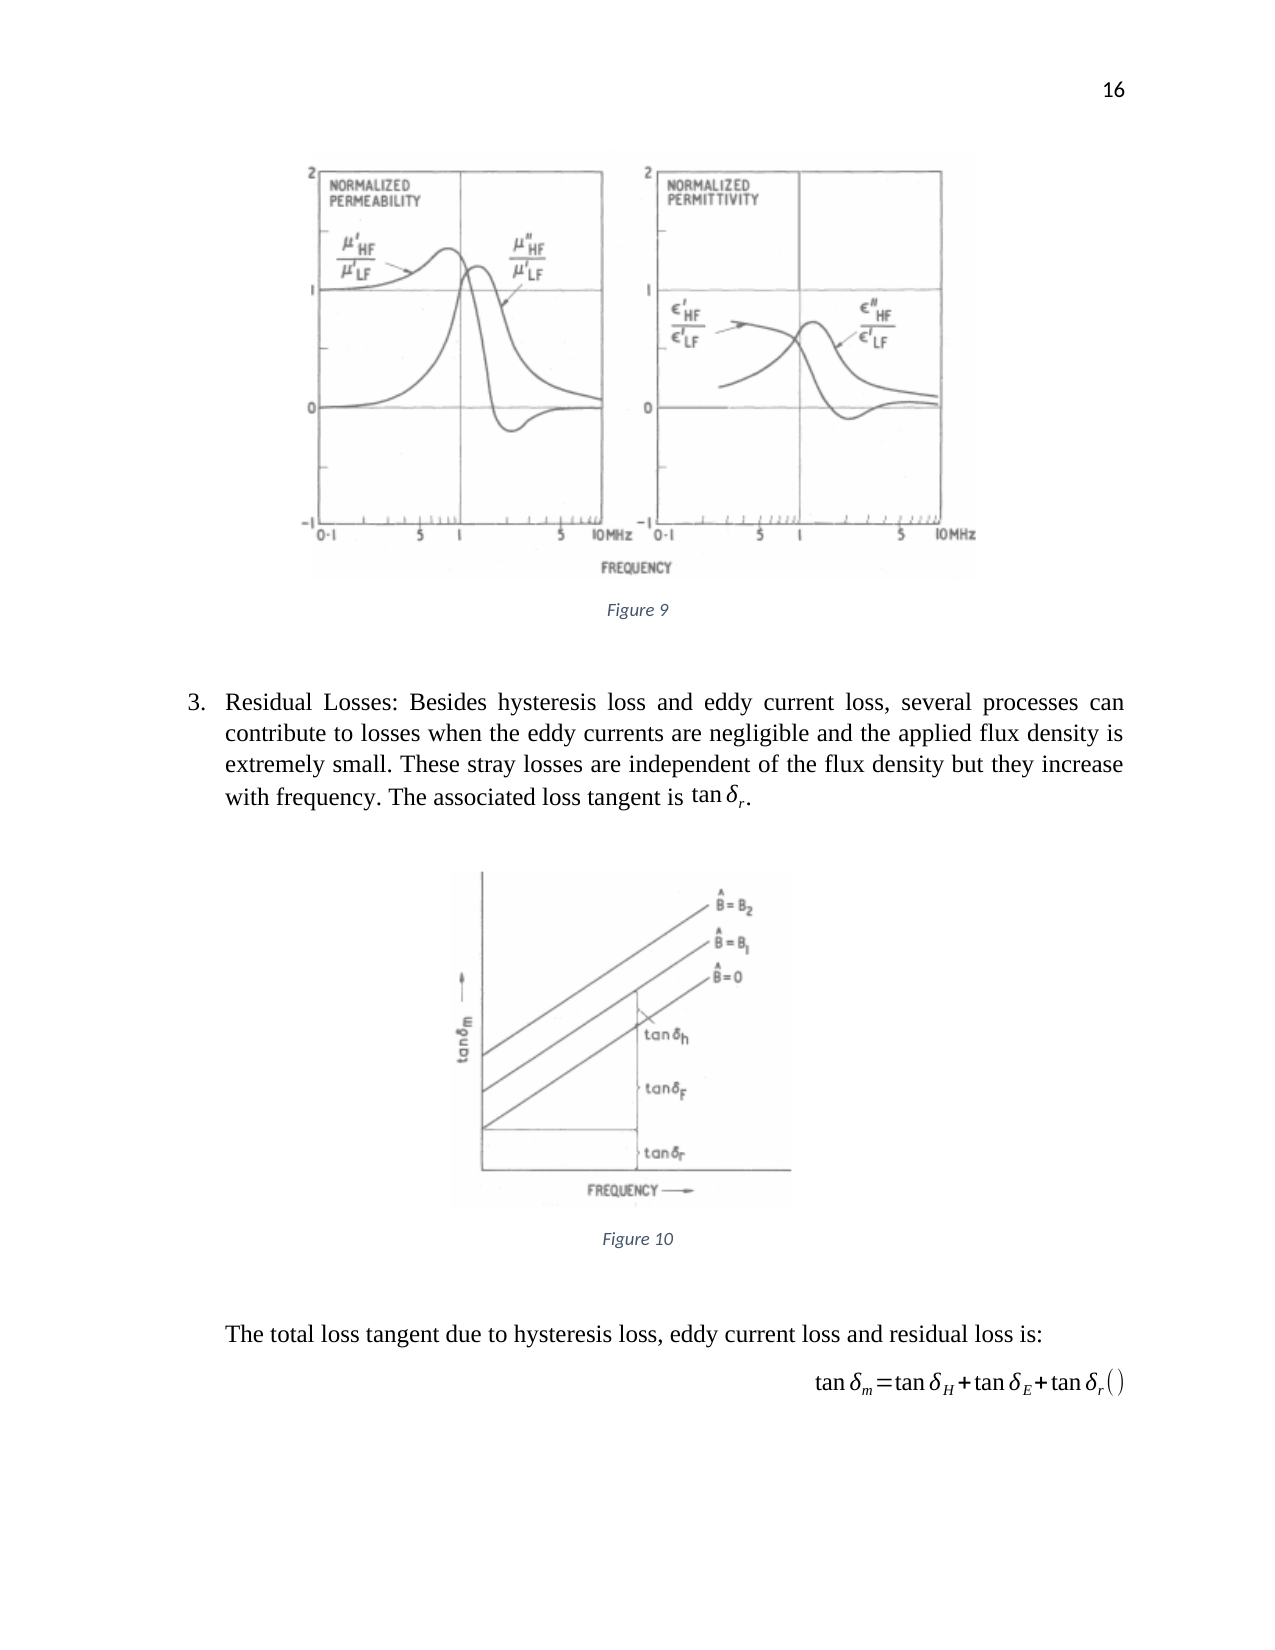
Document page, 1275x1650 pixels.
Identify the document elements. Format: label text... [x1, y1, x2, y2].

text Figure 9 [150, 598, 1125, 621]
list Residual Losses: Besides hysteresis loss and eddy current loss, several processes can contribute to losses when the eddy currents are negligible and the applied flux density is extremely small. These stray losses are independent of the flux density but they increase with frequency. The associated loss tangent is . [187, 687, 1125, 812]
text The total loss tangent due to hysteresis loss, eddy current loss and residual loss is: [150, 1319, 1125, 1348]
text Figure 10 [150, 1228, 1125, 1251]
